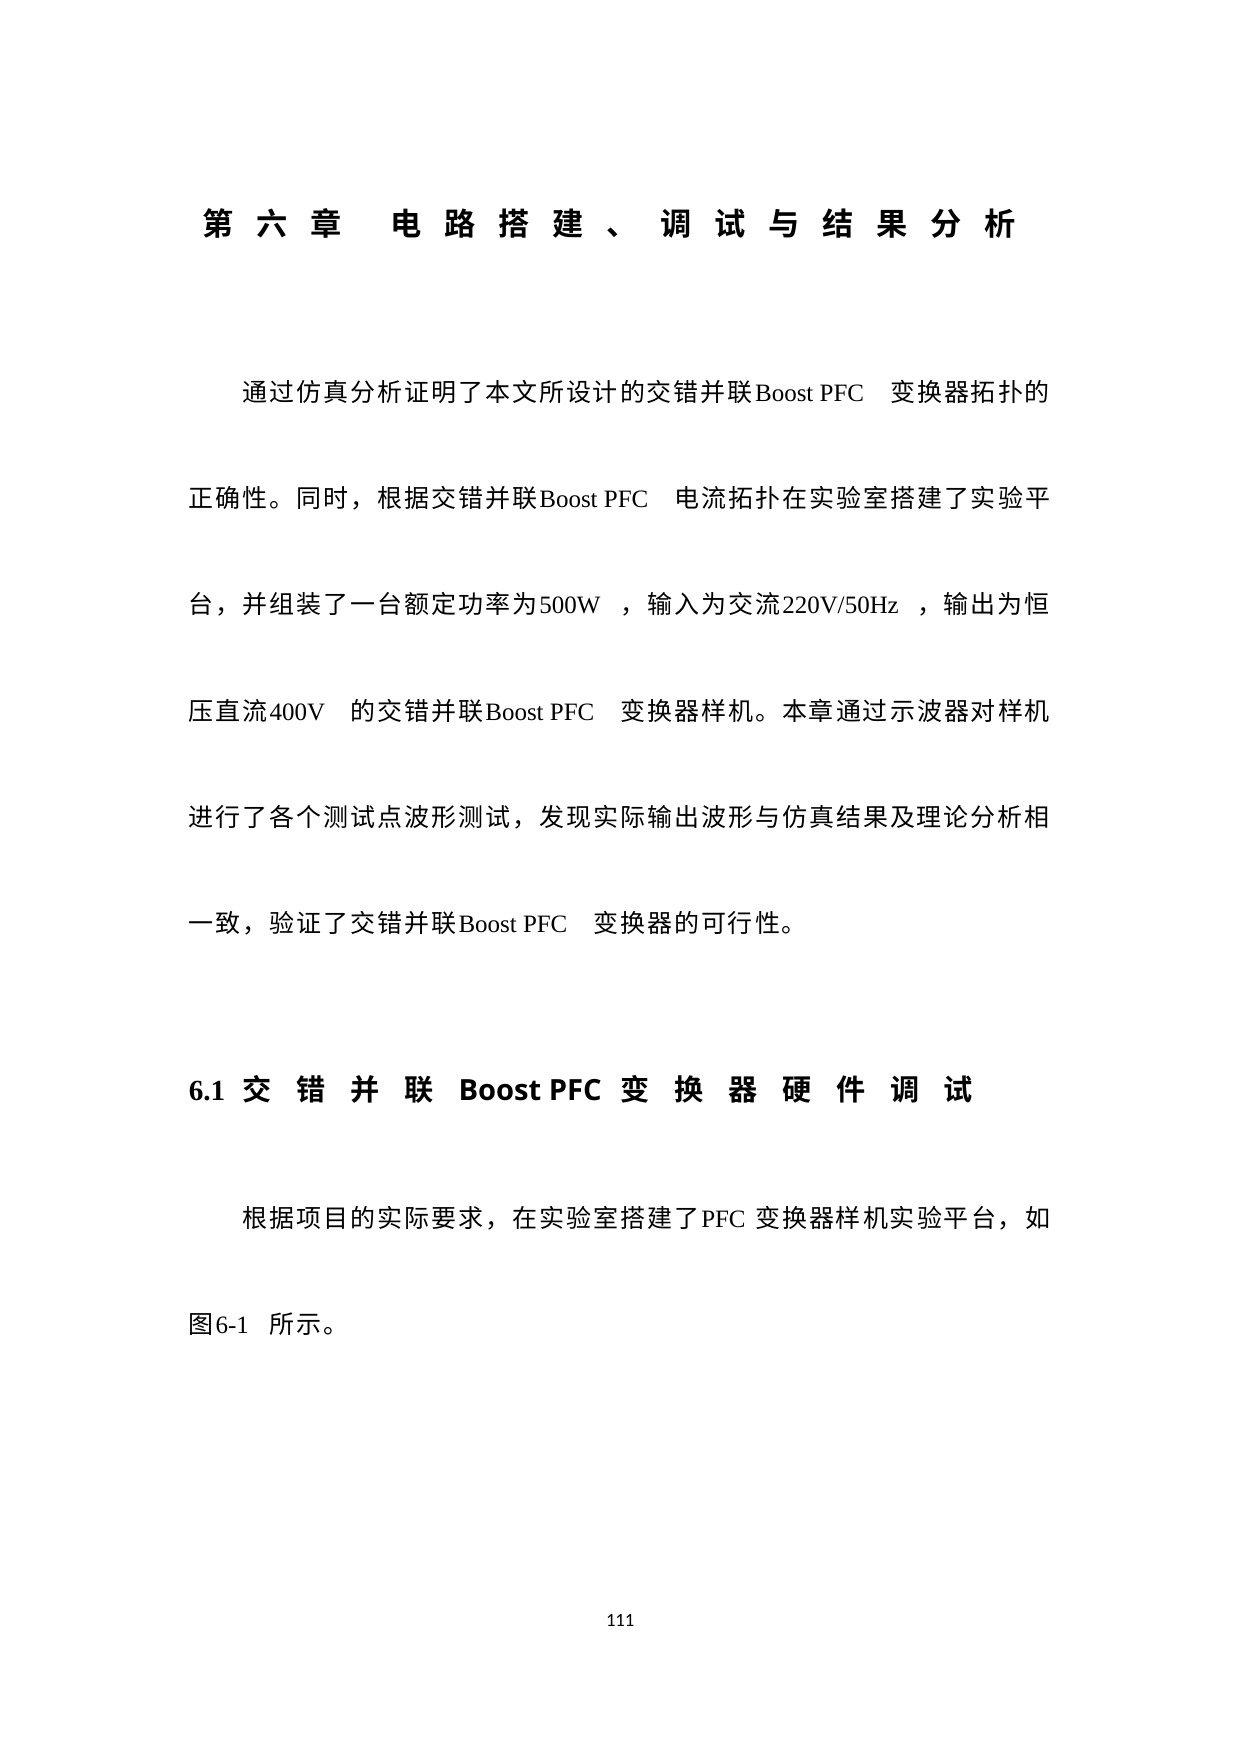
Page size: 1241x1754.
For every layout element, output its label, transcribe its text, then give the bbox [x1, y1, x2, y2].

text 根据项目的实际要求，在实验室搭建了PFC变换器样机实验平台，如图6-1所示。 [188, 1181, 1052, 1358]
subtitle 6.1 交错并联Boost PFC变换器硬件调试 [188, 1052, 1052, 1123]
text 通过仿真分析证明了本文所设计的交错并联Boost PFC变换器拓扑的正确性。同时，根据交错并联Boost PFC电流拓扑在实验室搭建了实验平台，并组装了一台额定功率为500W，输入为交流220V/50Hz，输出为恒压直流400V的交错并联Boost PFC变换器样机。本章通过示波器对样机进行了各个测试点波形测试，发现实际输出波形与仿真结果及理论分析相一致，验证了交错并联Boost PFC变换器的可行性。 [188, 355, 1052, 957]
subtitle 第六章 电路搭建、调试与结果分析 [188, 186, 1052, 257]
